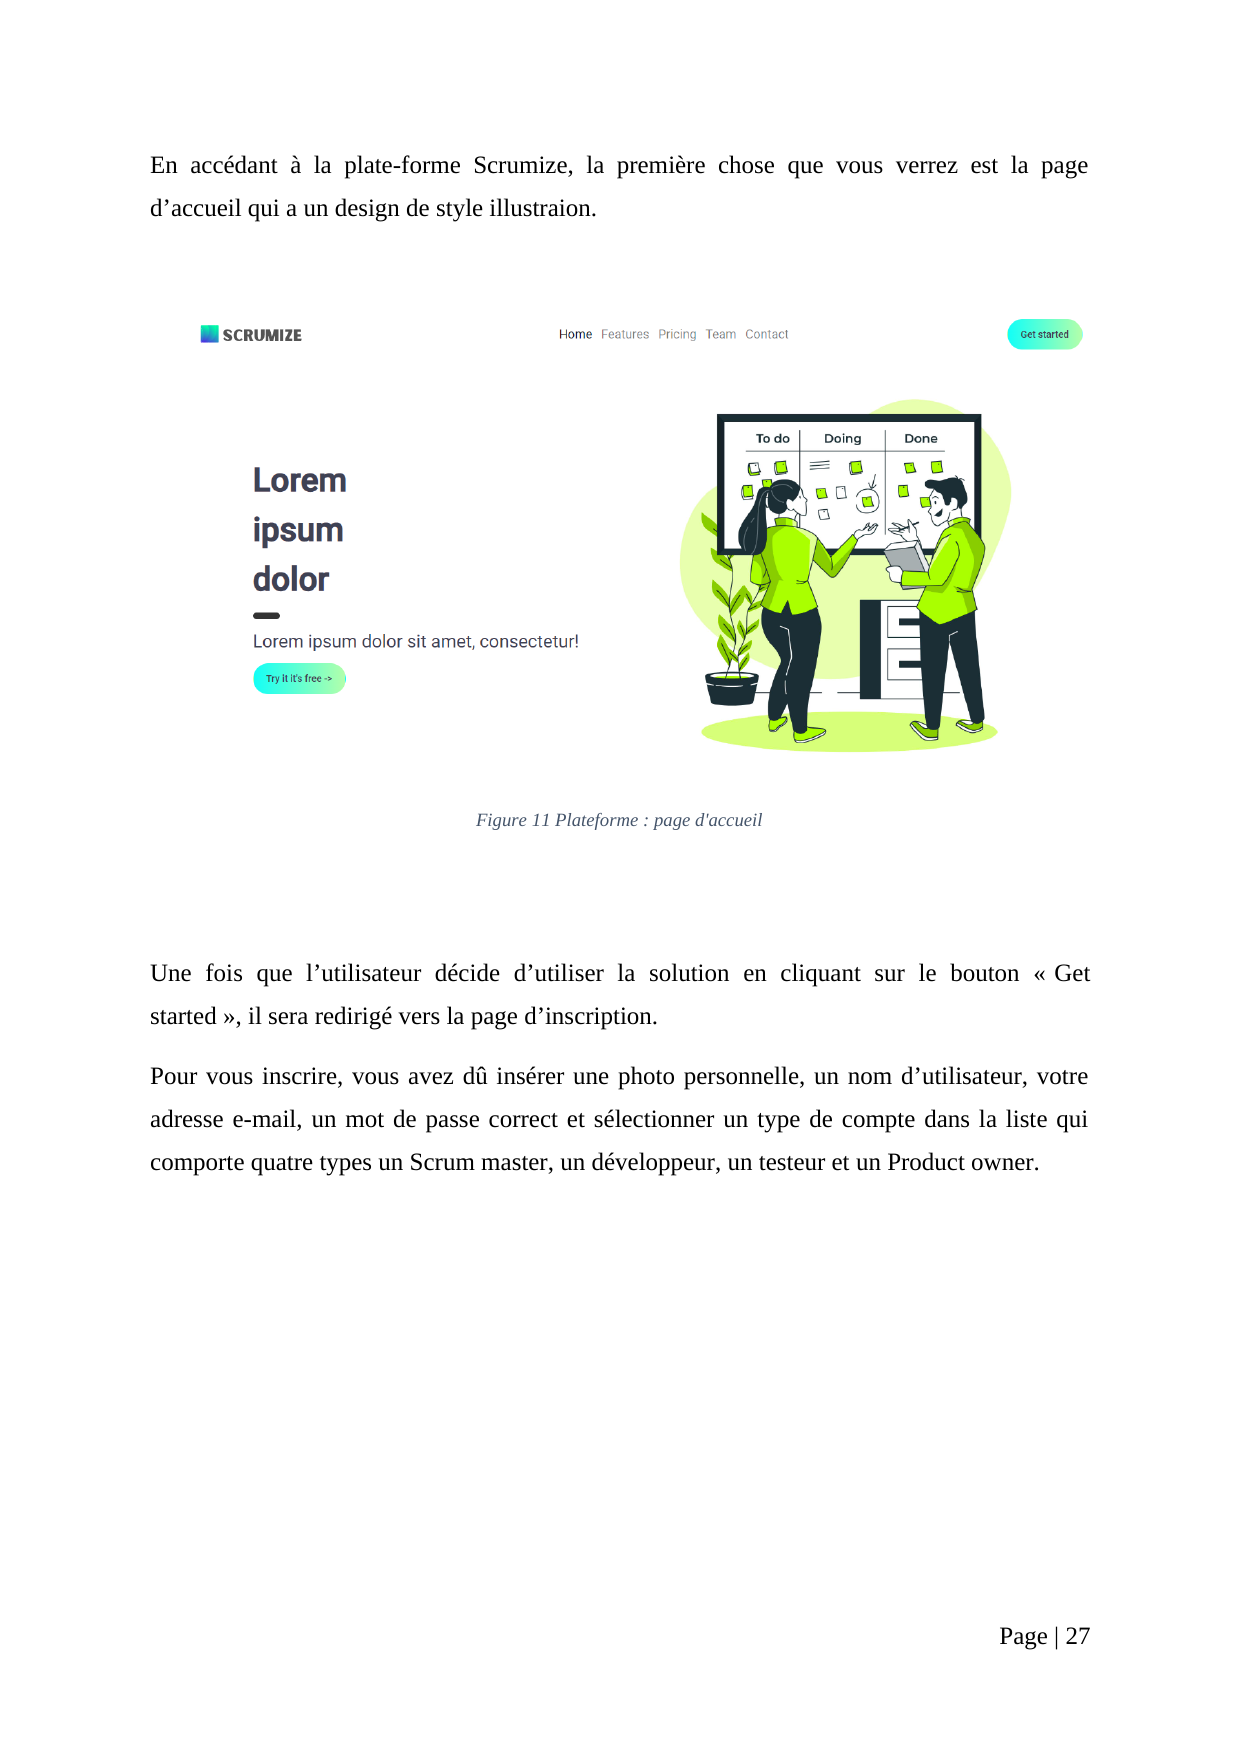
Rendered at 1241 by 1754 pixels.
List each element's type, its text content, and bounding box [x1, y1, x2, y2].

text En accédant à la plate-forme Scrumize, la première chose que vous verrez est la page d’accueil qui a un design de style illustraion. [150, 150, 1090, 222]
text Une fois que l’utilisateur décide d’utiliser la solution en cliquant sur le bouton « Get started », il sera redirigé vers la page d’inscription. [150, 958, 1090, 1030]
picture [150, 312, 1091, 790]
text Figure 11 Plateforme : page d'accueil [150, 808, 1090, 830]
text Pour vous inscrire, vous avez dû insérer une photo personnelle, un nom d’utilisateur, votre adresse e-mail, un mot de passe correct et sélectionner un type de compte dans la liste qui comporte quatre types un Scrum master, un développeur, un testeur et un Product owner. [150, 1061, 1090, 1176]
